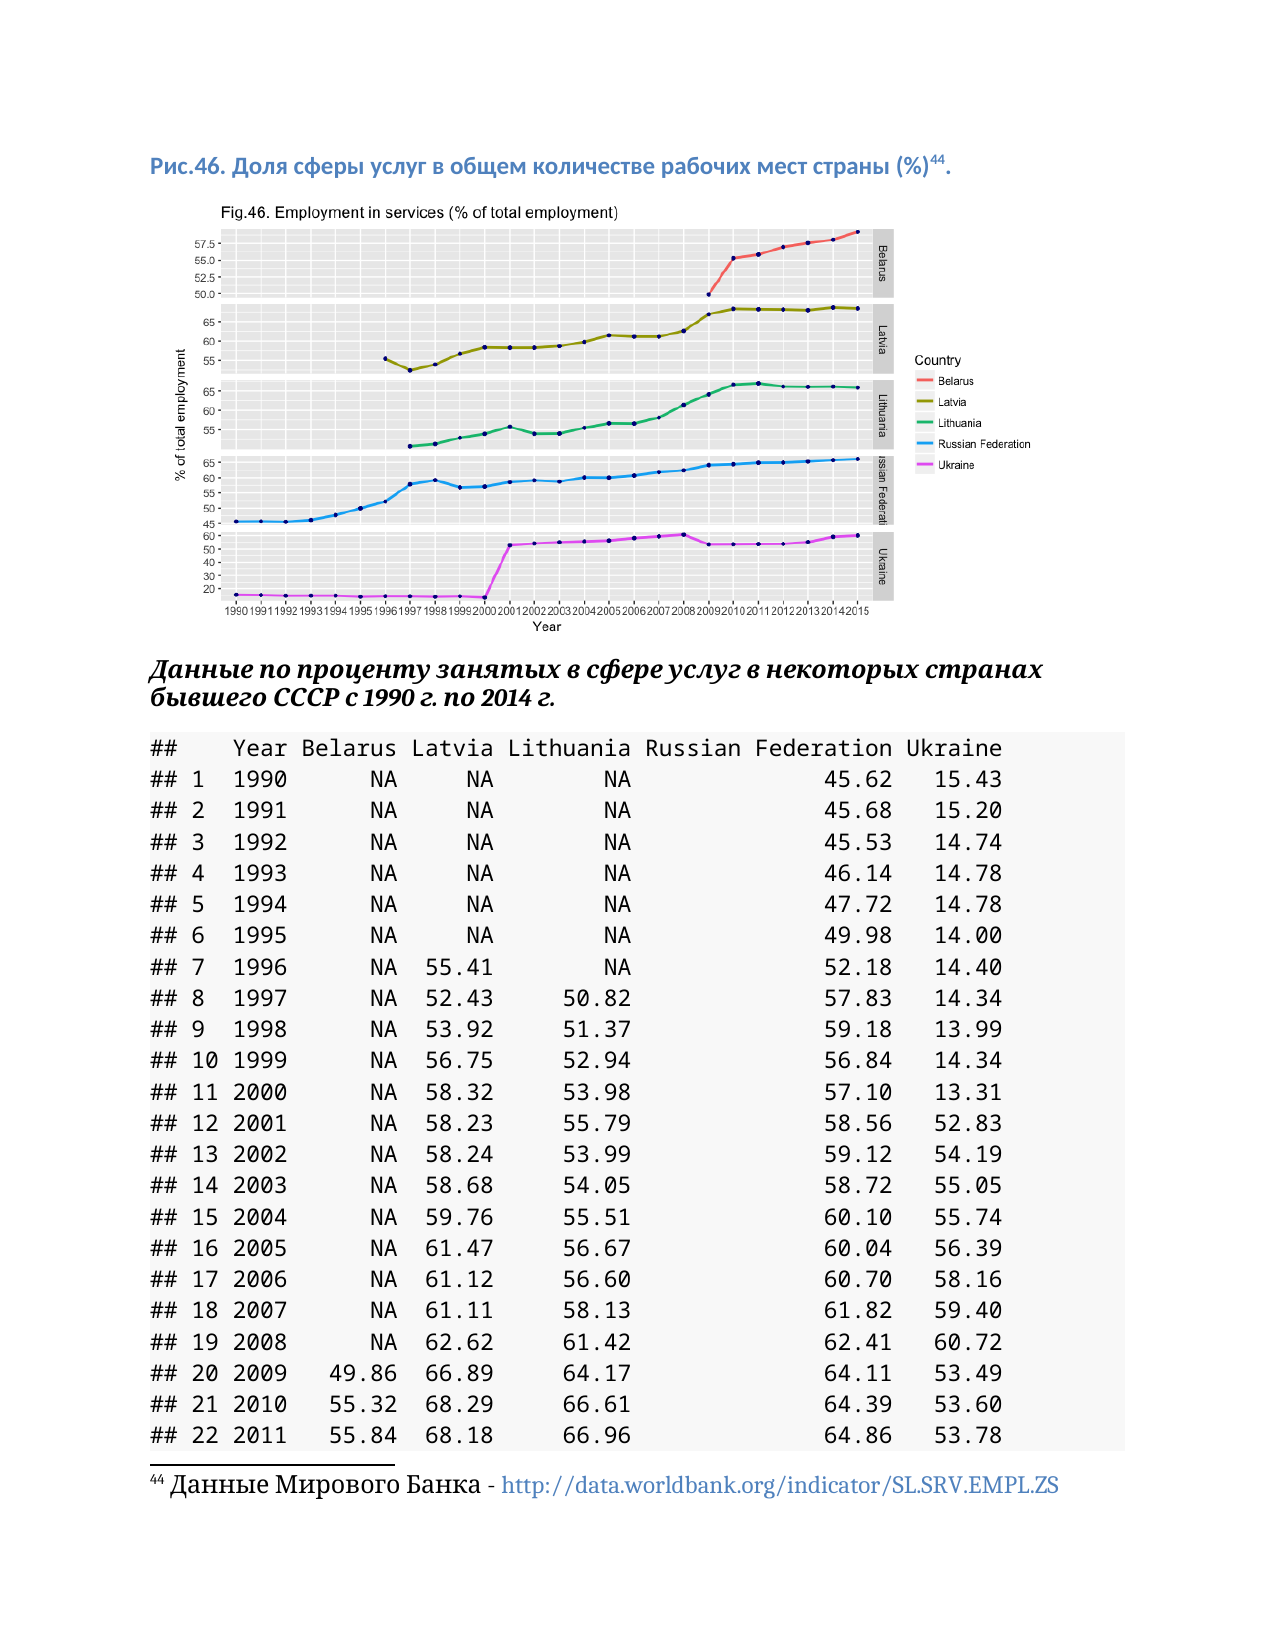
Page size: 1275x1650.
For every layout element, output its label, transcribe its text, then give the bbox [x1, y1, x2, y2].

picture [168, 199, 1044, 637]
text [150, 732, 1125, 1451]
text Данные по проценту занятых в сфере услуг в некоторых странах бывшего СССР с 1990 г. по 2014 г. [150, 656, 1125, 713]
subtitle Рис.46. Доля сферы услуг в общем количестве рабочих мест страны (%). [150, 150, 1125, 181]
